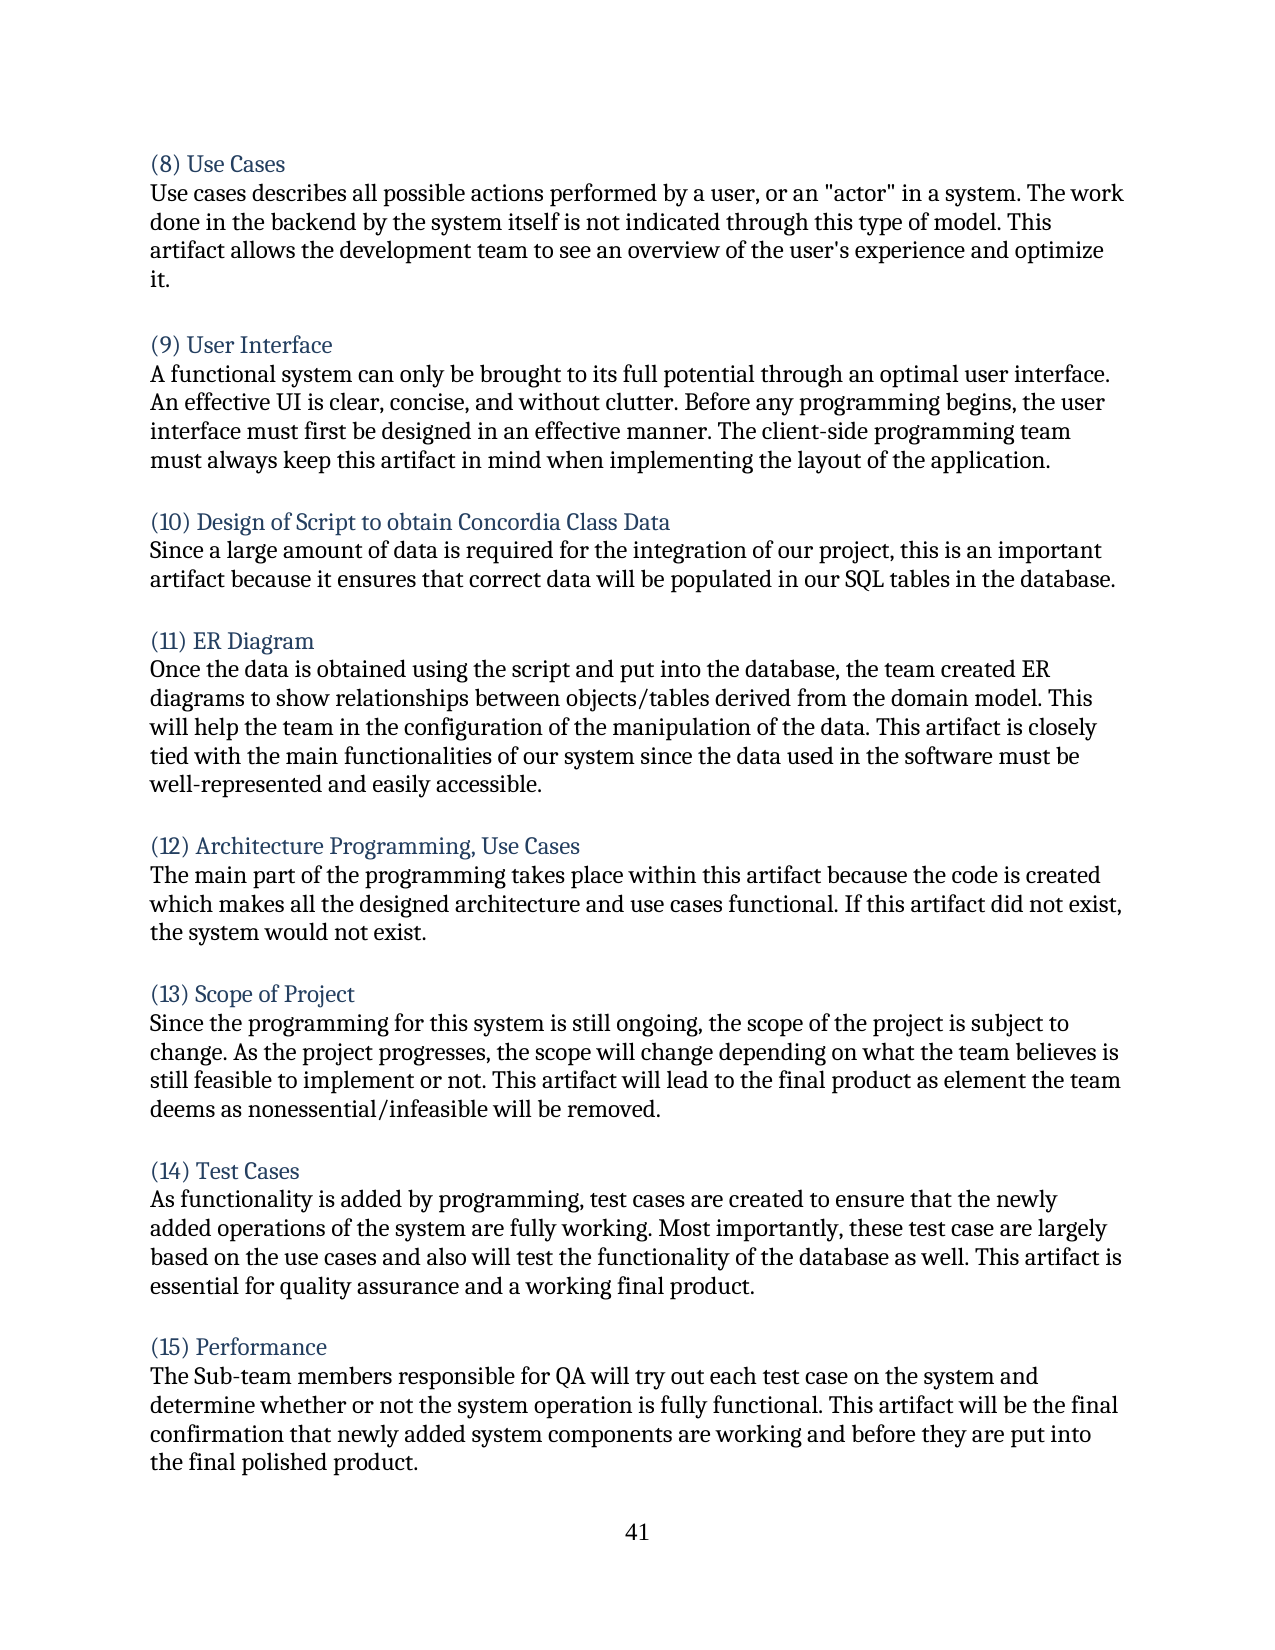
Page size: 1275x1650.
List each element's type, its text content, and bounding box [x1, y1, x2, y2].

text (12) Architecture Programming, Use Cases [150, 832, 1125, 861]
text Use cases describes all possible actions performed by a user, or an "actor" in a system. The work done in the backend by the system itself is not indicated through this type of model. This artifact allows the development team to see an overview of the user's experience and optimize it. [150, 179, 1125, 294]
text Since the programming for this system is still ongoing, the scope of the project is subject to change. As the project progresses, the scope will change depending on what the team believes is still feasible to implement or not. This artifact will lead to the final product as element the team deems as nonessential/infeasible will be removed. [150, 1009, 1125, 1124]
text As functionality is added by programming, test cases are created to ensure that the newly added operations of the system are fully working. Most importantly, these test case are largely based on the use cases and also will test the functionality of the database as well. This artifact is essential for quality assurance and a working final product. [150, 1185, 1125, 1300]
text The main part of the programming takes place within this artifact because the code is created which makes all the designed architecture and use cases functional. If this artifact did not exist, the system would not exist. [150, 861, 1125, 947]
text A functional system can only be brought to its full potential through an optimal user interface. An effective UI is clear, concise, and without clutter. Before any programming begins, the user interface must first be designed in an effective manner. The client-side programming team must always keep this artifact in mind when implementing the layout of the application. [150, 359, 1125, 474]
text (15) Performance [150, 1333, 1125, 1362]
text (14) Test Cases [150, 1157, 1125, 1185]
text Once the data is obtained using the script and put into the database, the team created ER diagrams to show relationships between objects/tables derived from the domain model. This will help the team in the configuration of the manipulation of the data. This artifact is closely tied with the main functionalities of our system since the data used in the software must be well-represented and easily accessible. [150, 655, 1125, 799]
text (8) Use Cases [150, 150, 1125, 179]
text Since a large amount of data is required for the integration of our project, this is an important artifact because it ensures that correct data will be populated in our SQL tables in the database. [150, 536, 1125, 594]
text The Sub-team members responsible for QA will try out each test case on the system and determine whether or not the system operation is fully functional. This artifact will be the final confirmation that newly added system components are working and before they are put into the final polished product. [150, 1362, 1125, 1477]
text (11) ER Diagram [150, 627, 1125, 655]
text (10) Design of Script to obtain Concordia Class Data [150, 507, 1125, 536]
text (13) Scope of Project [150, 980, 1125, 1009]
text (9) User Interface [150, 331, 1125, 359]
